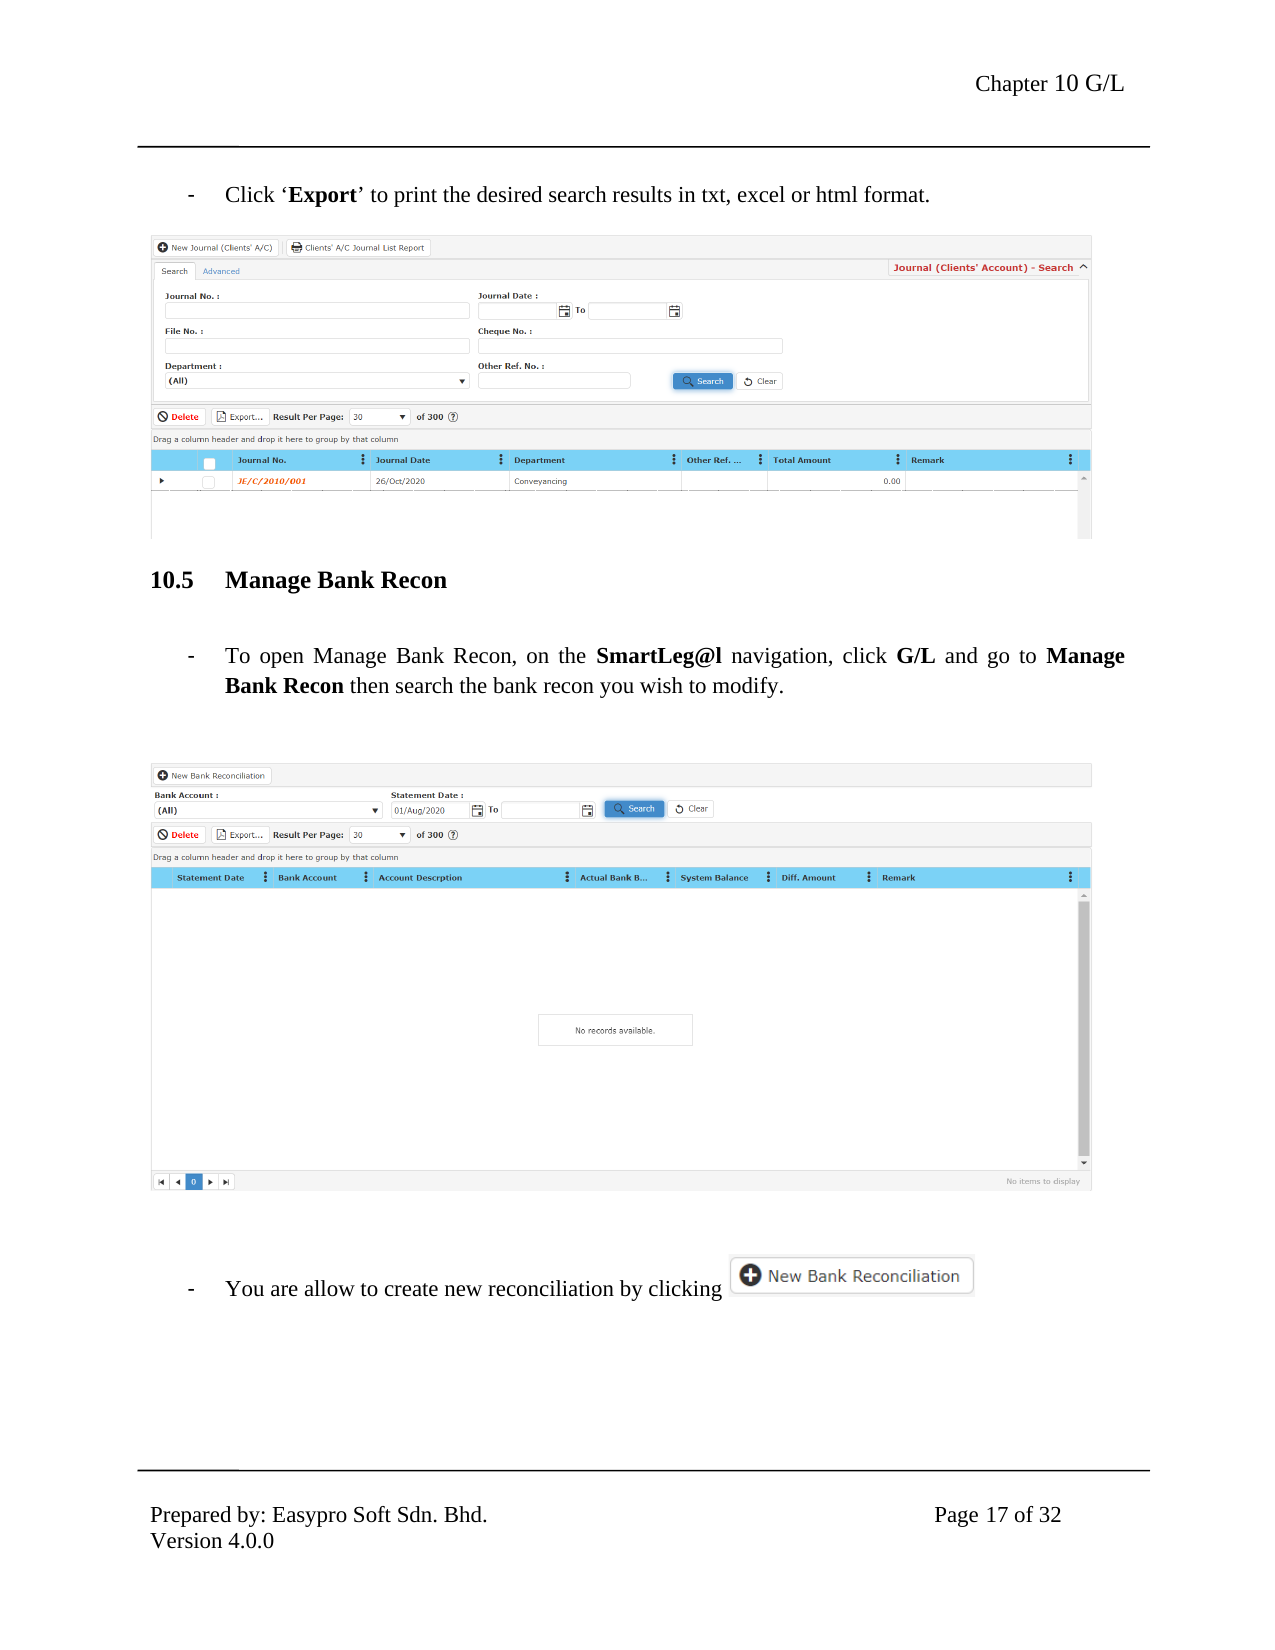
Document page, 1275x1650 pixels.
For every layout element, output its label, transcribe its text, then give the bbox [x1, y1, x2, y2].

picture [150, 235, 1093, 539]
list Click ‘Export’ to print the desired search results in txt, excel or html format. [187, 178, 1125, 209]
list You are allow to create new reconciliation by clicking [187, 1255, 1125, 1303]
picture [150, 762, 1096, 1191]
text 10.5 Manage Bank Recon [150, 565, 1125, 594]
picture [728, 1254, 976, 1297]
list To open Manage Bank Recon, on the SmartLeg@l navigation, click G/L and go to Manage Bank Recon then search the bank recon you wish to modify. [187, 639, 1125, 699]
